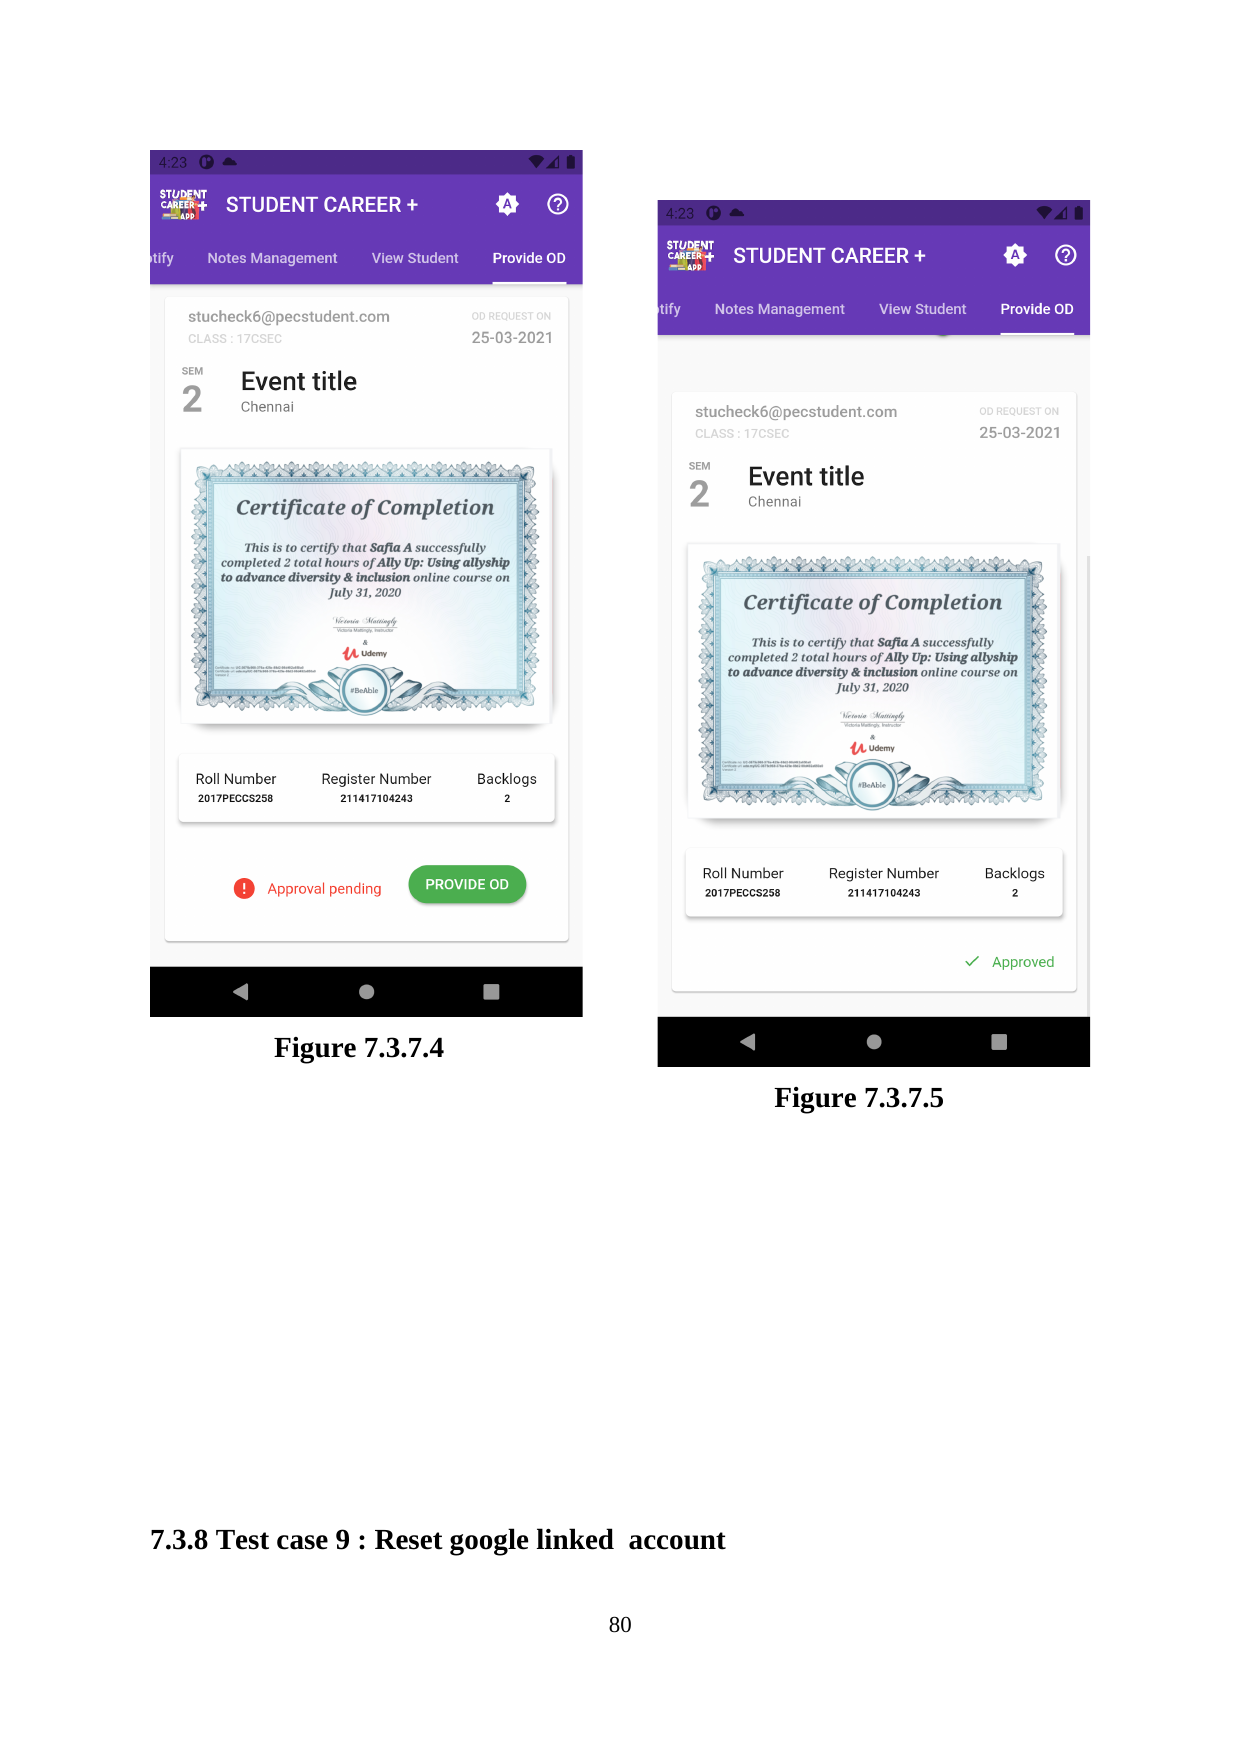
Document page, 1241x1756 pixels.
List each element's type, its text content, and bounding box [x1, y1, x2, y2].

text 7.3.8 Test case 9 : Reset google linked account [150, 1522, 1090, 1556]
picture [657, 200, 1091, 1067]
text Figure 7.3.7.5 [657, 1080, 1090, 1114]
text Figure 7.3.7.4 [150, 1030, 582, 1063]
picture [150, 150, 583, 1017]
